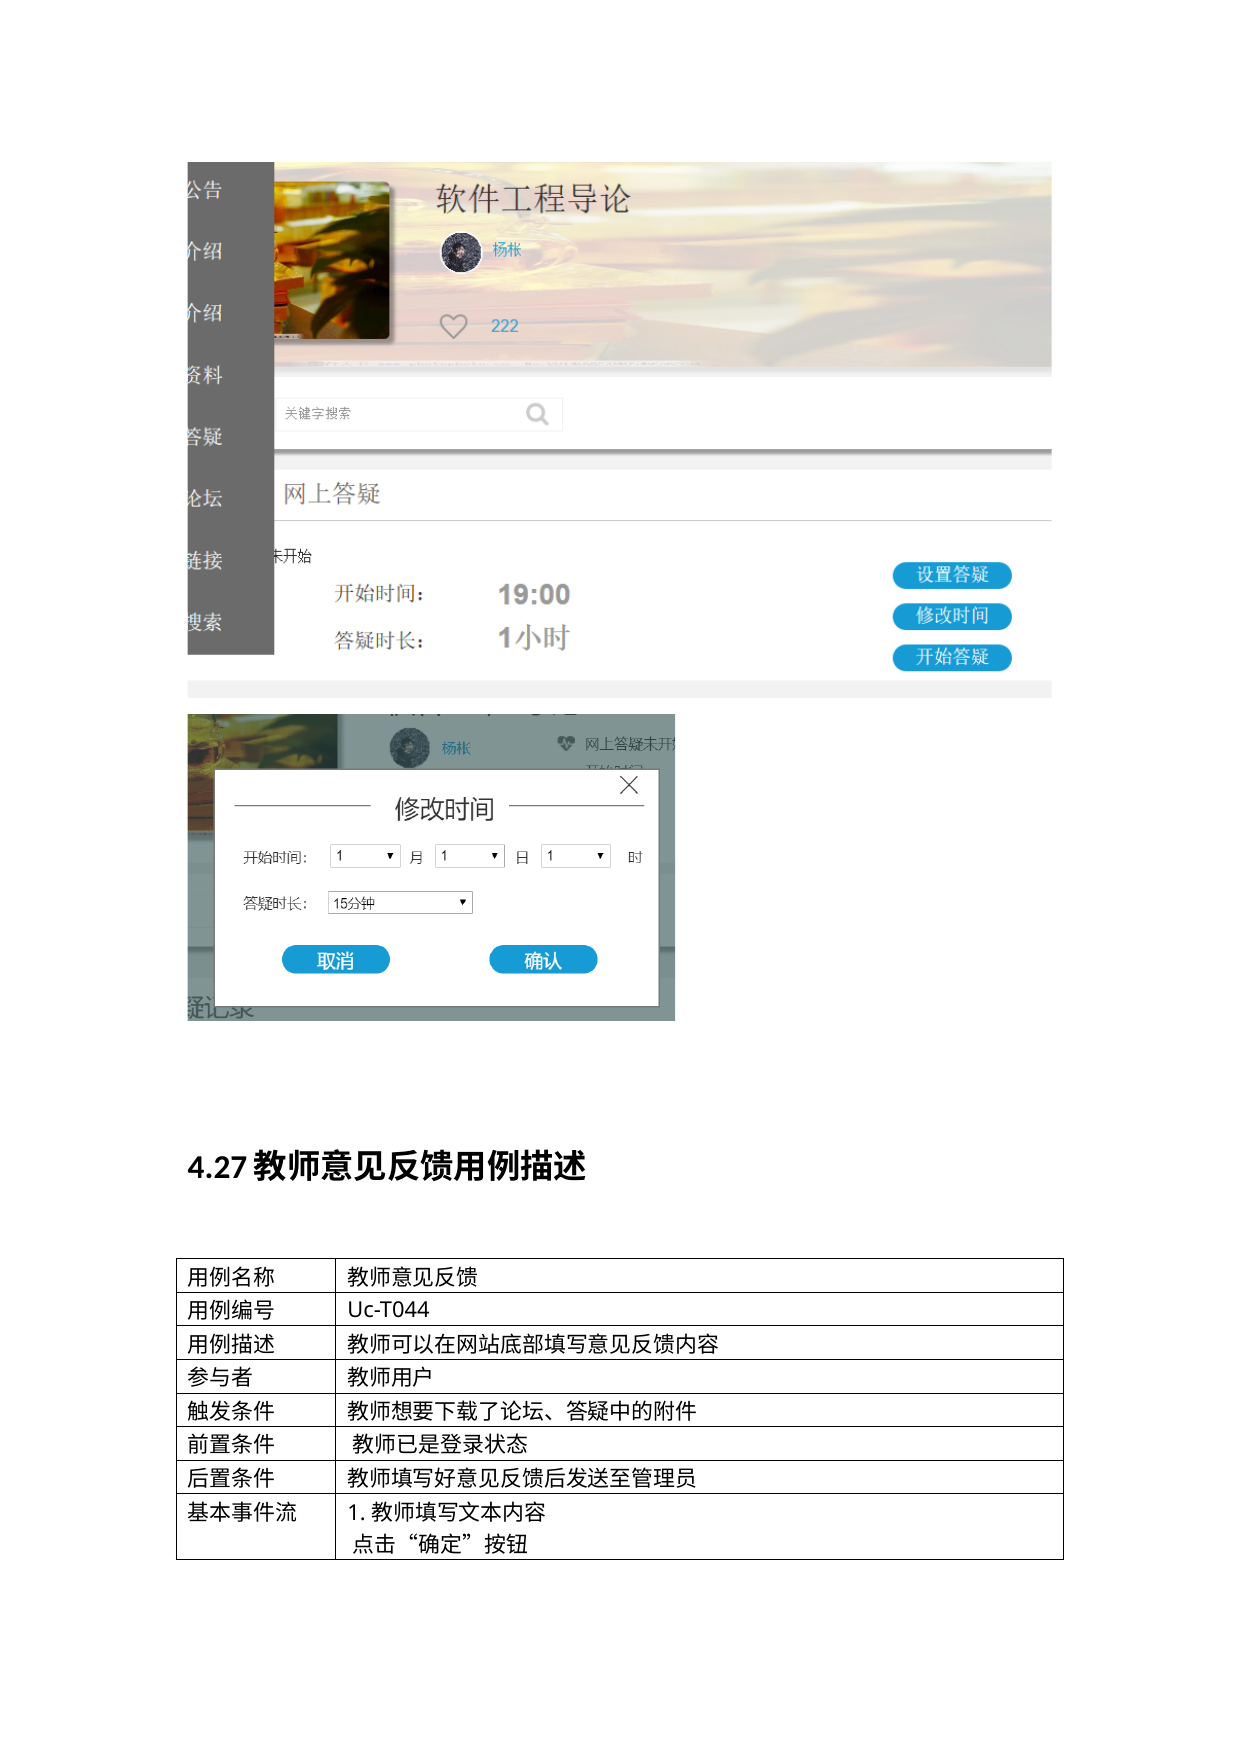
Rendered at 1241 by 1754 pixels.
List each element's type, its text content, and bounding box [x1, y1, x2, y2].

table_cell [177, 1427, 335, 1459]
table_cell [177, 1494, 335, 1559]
picture [187, 162, 1052, 698]
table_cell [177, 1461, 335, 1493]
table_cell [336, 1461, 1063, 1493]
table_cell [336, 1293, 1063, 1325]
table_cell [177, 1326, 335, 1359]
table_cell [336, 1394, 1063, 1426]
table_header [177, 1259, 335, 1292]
picture [187, 714, 676, 1021]
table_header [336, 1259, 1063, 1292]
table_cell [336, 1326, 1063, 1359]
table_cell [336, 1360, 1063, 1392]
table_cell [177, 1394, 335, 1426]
subtitle 4.27教师意见反馈用例描述 [187, 1132, 1053, 1197]
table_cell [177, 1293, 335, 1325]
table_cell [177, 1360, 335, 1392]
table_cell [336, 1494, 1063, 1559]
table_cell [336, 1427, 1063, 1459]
